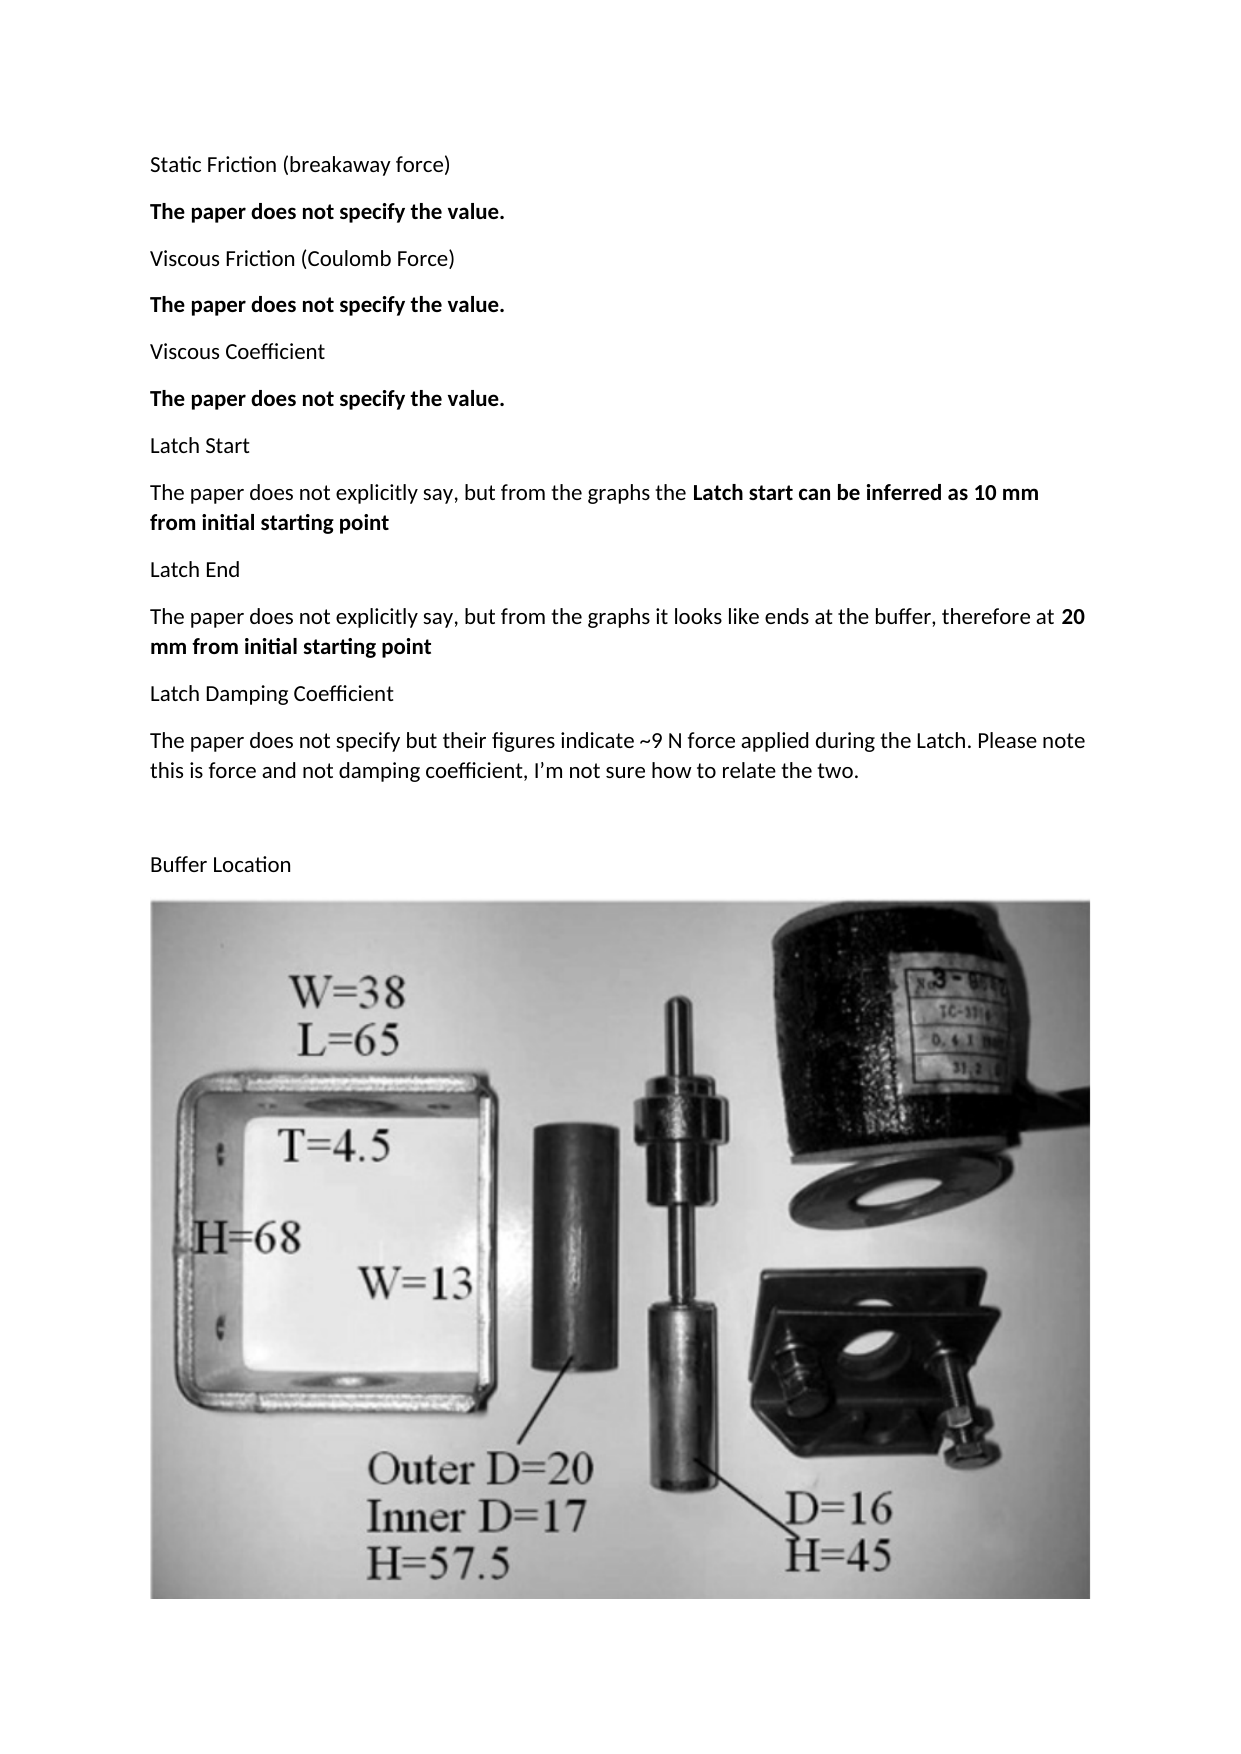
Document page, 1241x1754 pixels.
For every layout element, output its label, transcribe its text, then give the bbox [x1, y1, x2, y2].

picture [150, 896, 1091, 1599]
text Viscous Friction (Coulomb Force) [150, 244, 1090, 272]
text The paper does not explicitly say, but from the graphs the Latch start can be inferred as 10 mm from initial starting point [150, 478, 1090, 536]
text Latch Start [150, 431, 1090, 459]
text The paper does not specify the value. [150, 197, 1090, 225]
text Latch Damping Coefficient [150, 679, 1090, 707]
text Latch End [150, 555, 1090, 583]
text Buffer Location [150, 850, 1090, 878]
text The paper does not specify the value. [150, 291, 1090, 319]
text The paper does not specify the value. [150, 384, 1090, 412]
text Viscous Coefficient [150, 337, 1090, 366]
text The paper does not specify but their figures indicate ~9 N force applied during the Latch. Please note this is force and not damping coefficient, I’m not sure how to relate the two. [150, 726, 1090, 784]
text The paper does not explicitly say, but from the graphs it looks like ends at the buffer, therefore at 20 mm from initial starting point [150, 602, 1090, 660]
text Static Friction (breakaway force) [150, 150, 1090, 178]
